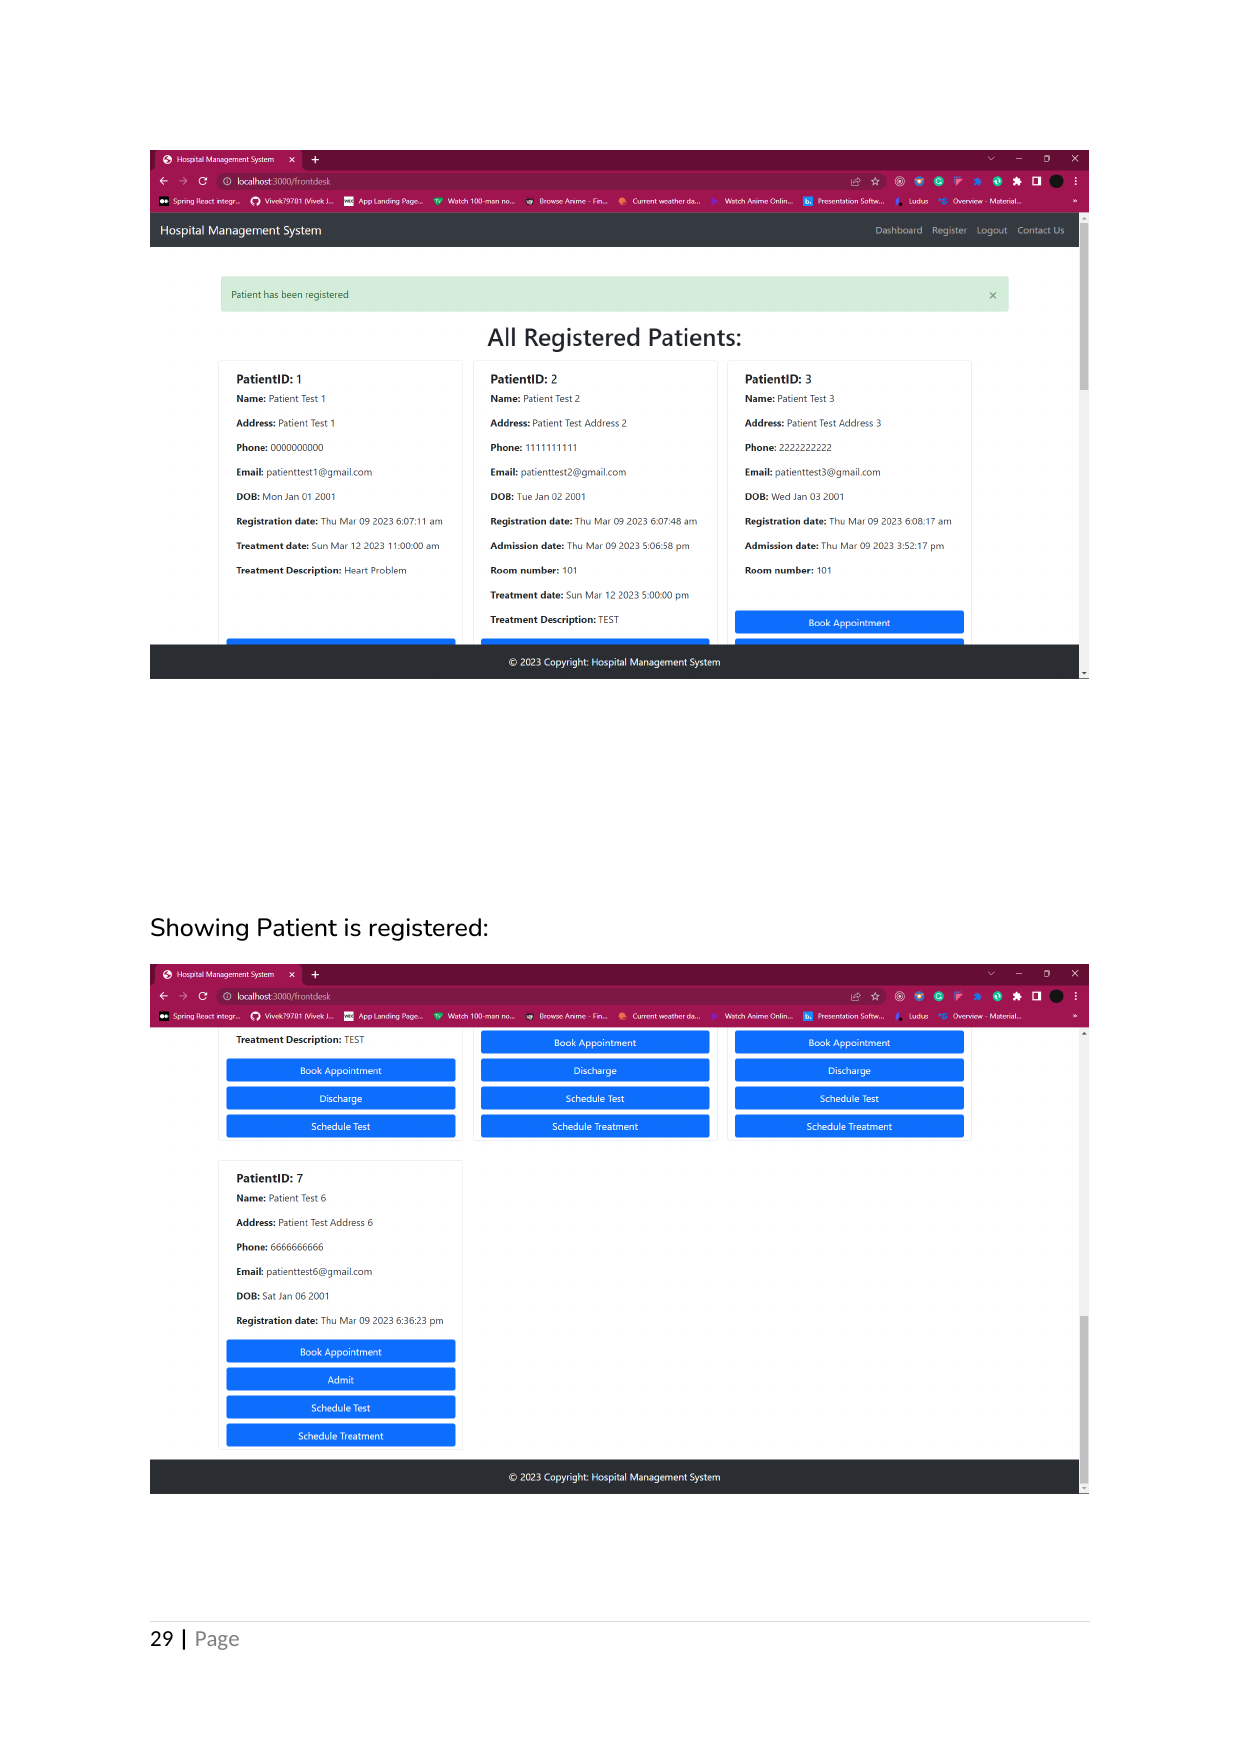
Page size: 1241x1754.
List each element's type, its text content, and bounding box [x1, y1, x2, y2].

picture [150, 964, 1089, 1494]
text Showing Patient is registered: [150, 911, 1090, 945]
picture [150, 150, 1089, 679]
